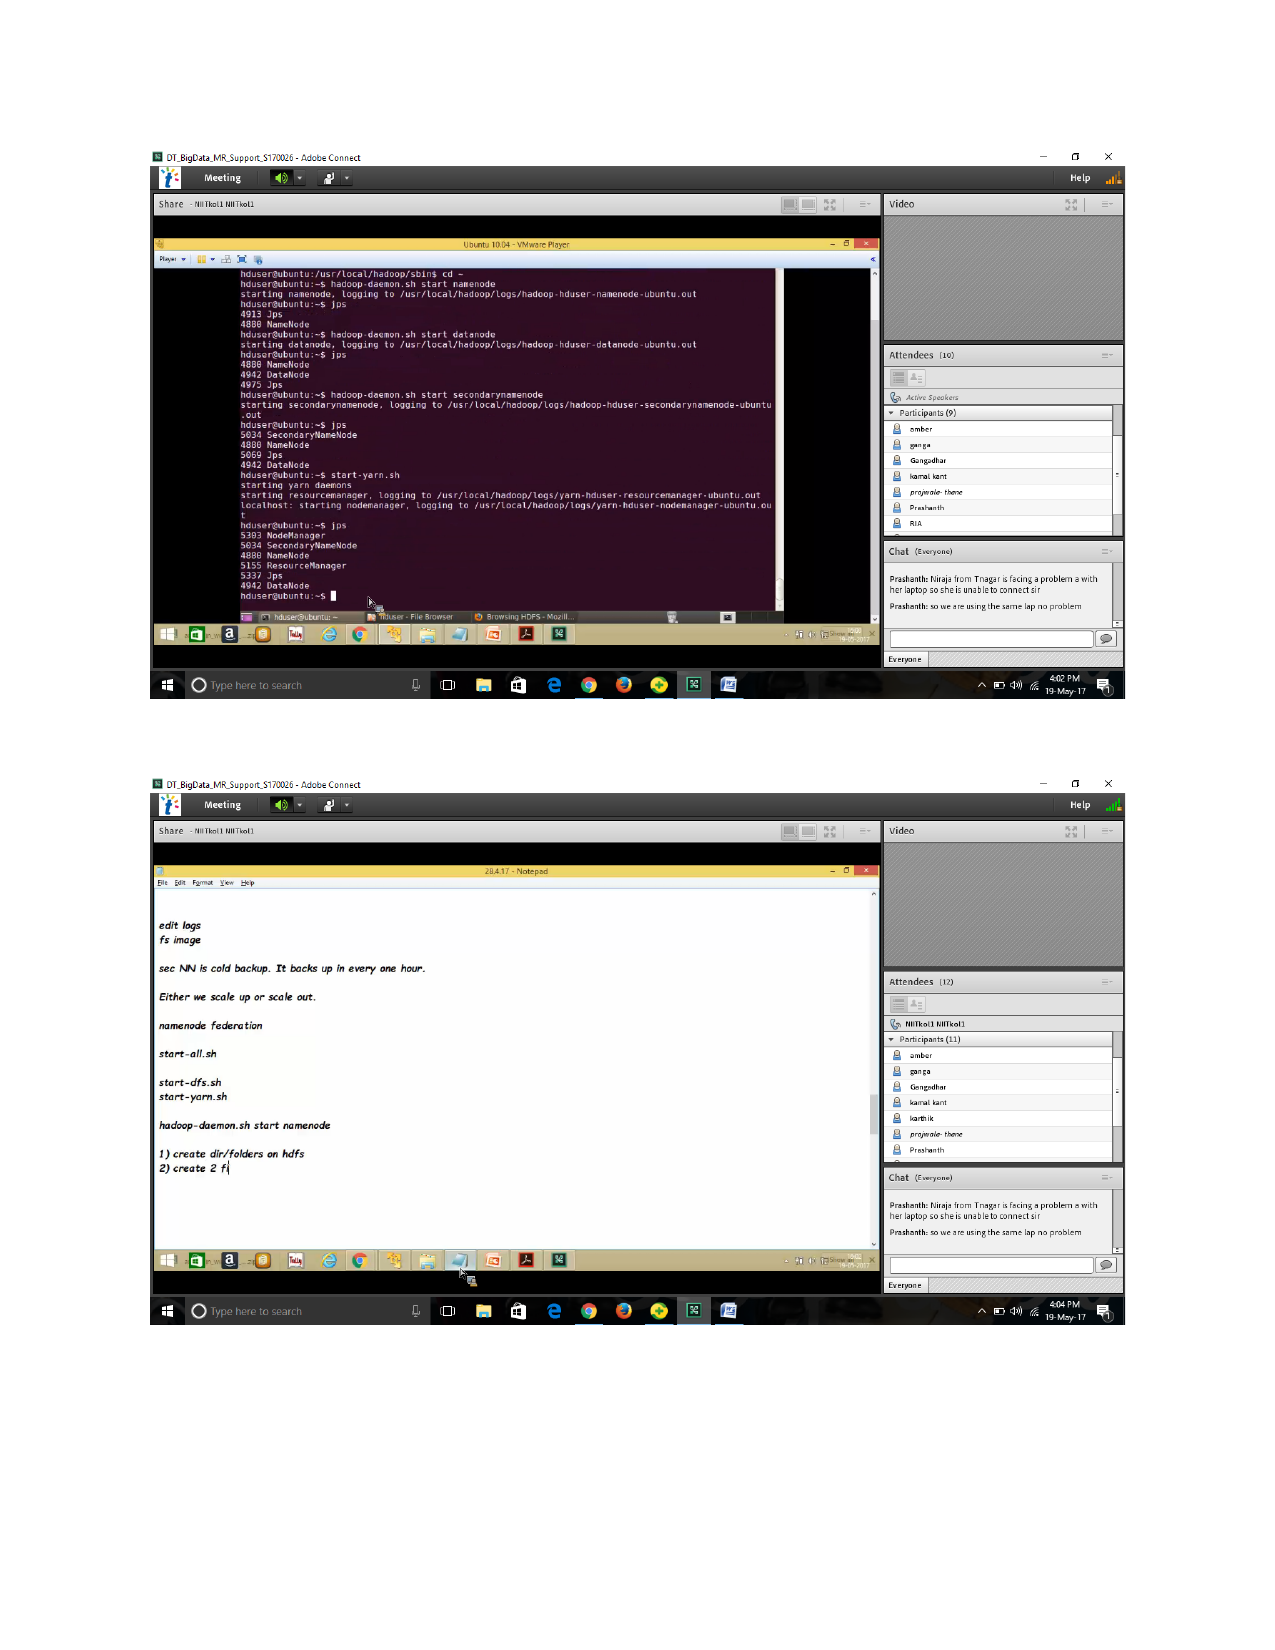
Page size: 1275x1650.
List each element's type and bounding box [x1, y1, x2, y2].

picture [150, 150, 1125, 699]
picture [150, 776, 1125, 1325]
